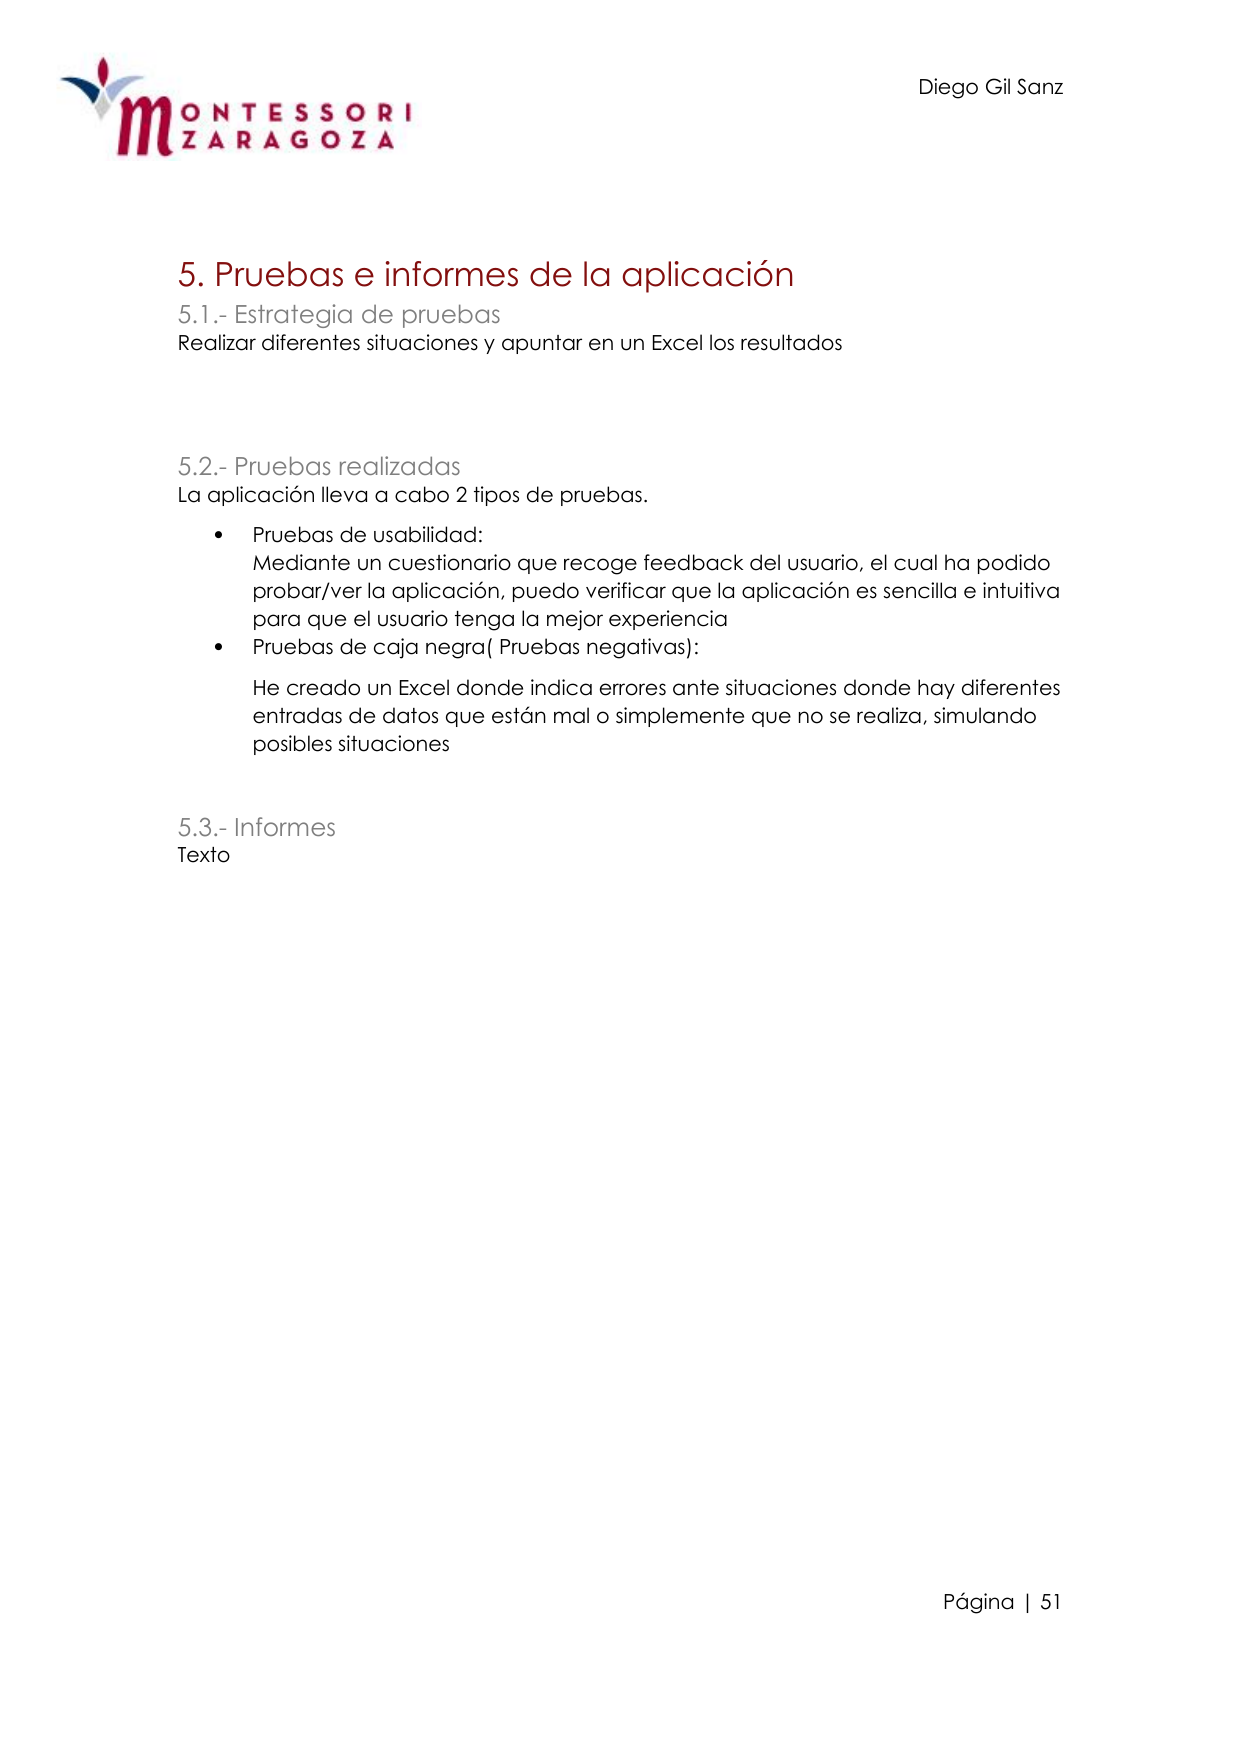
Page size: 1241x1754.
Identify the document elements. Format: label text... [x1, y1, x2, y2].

text He creado un Excel donde indica errores ante situaciones donde hay diferentes entradas de datos que están mal o simplemente que no se realiza, simulando posibles situaciones [252, 674, 1063, 756]
list Pruebas de caja negra( Pruebas negativas): [215, 634, 1063, 659]
subtitle 5.3.- Informes [177, 811, 1063, 842]
subtitle 5.2.- Pruebas realizadas [177, 451, 1063, 481]
subtitle 5.1.- Estrategia de pruebas [177, 298, 1063, 329]
list Pruebas de usabilidad: Mediante un cuestionario que recoge feedback del usuario, el cual ha podido probar/ver la aplicación, puedo verificar que la aplicación es sencilla e intuitiva para que el usuario tenga la mejor experiencia [215, 522, 1063, 631]
subtitle 5. Pruebas e informes de la aplicación [177, 253, 1063, 294]
text Realizar diferentes situaciones y apuntar en un Excel los resultados [177, 329, 1063, 354]
text La aplicación lleva a cabo 2 tipos de pruebas. [177, 481, 1063, 507]
picture [56, 50, 422, 161]
text Texto [177, 842, 1063, 867]
